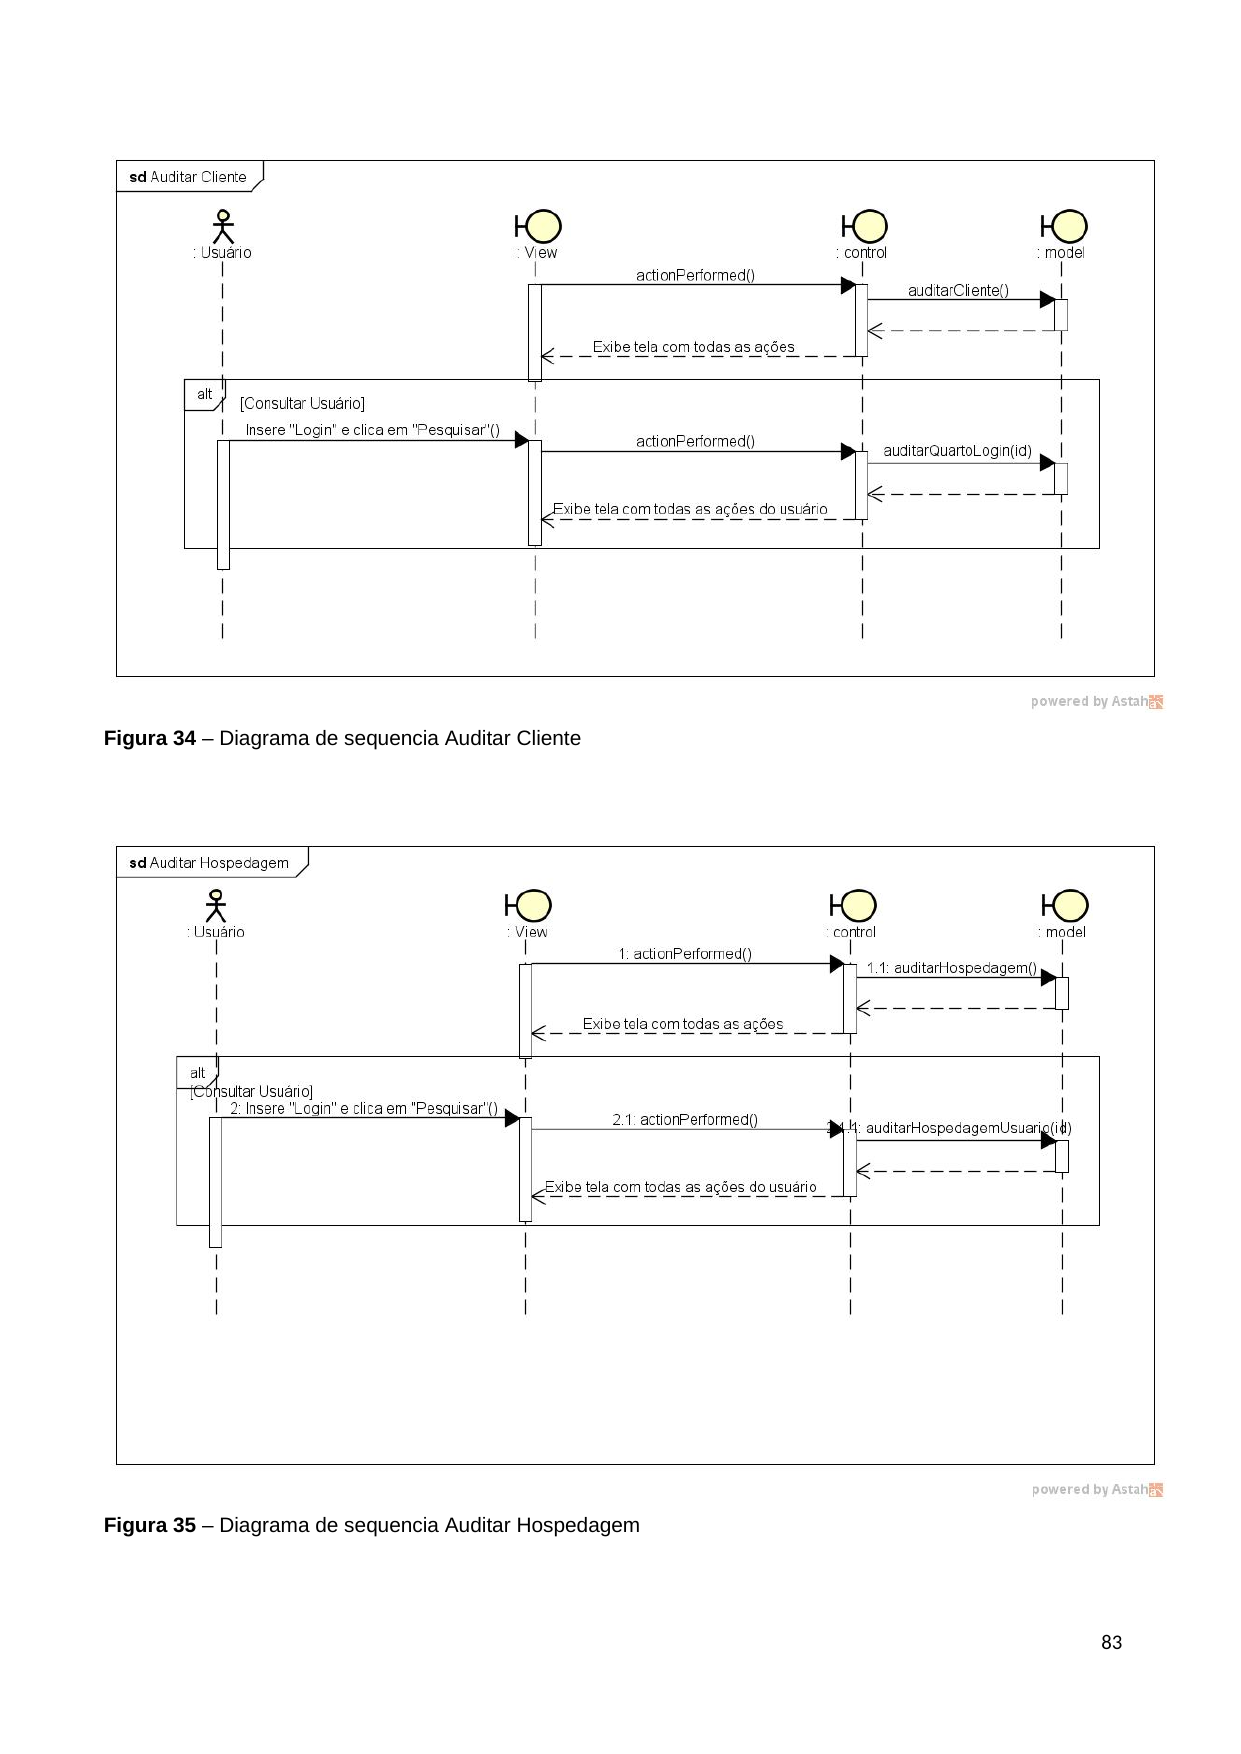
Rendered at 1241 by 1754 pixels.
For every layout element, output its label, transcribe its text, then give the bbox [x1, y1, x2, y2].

picture [103, 833, 1167, 1501]
text Figura 34 – Diagrama de sequencia Auditar Cliente [103, 726, 1122, 750]
picture [103, 147, 1167, 713]
text Figura 35 – Diagrama de sequencia Auditar Hospedagem [103, 1501, 1122, 1537]
